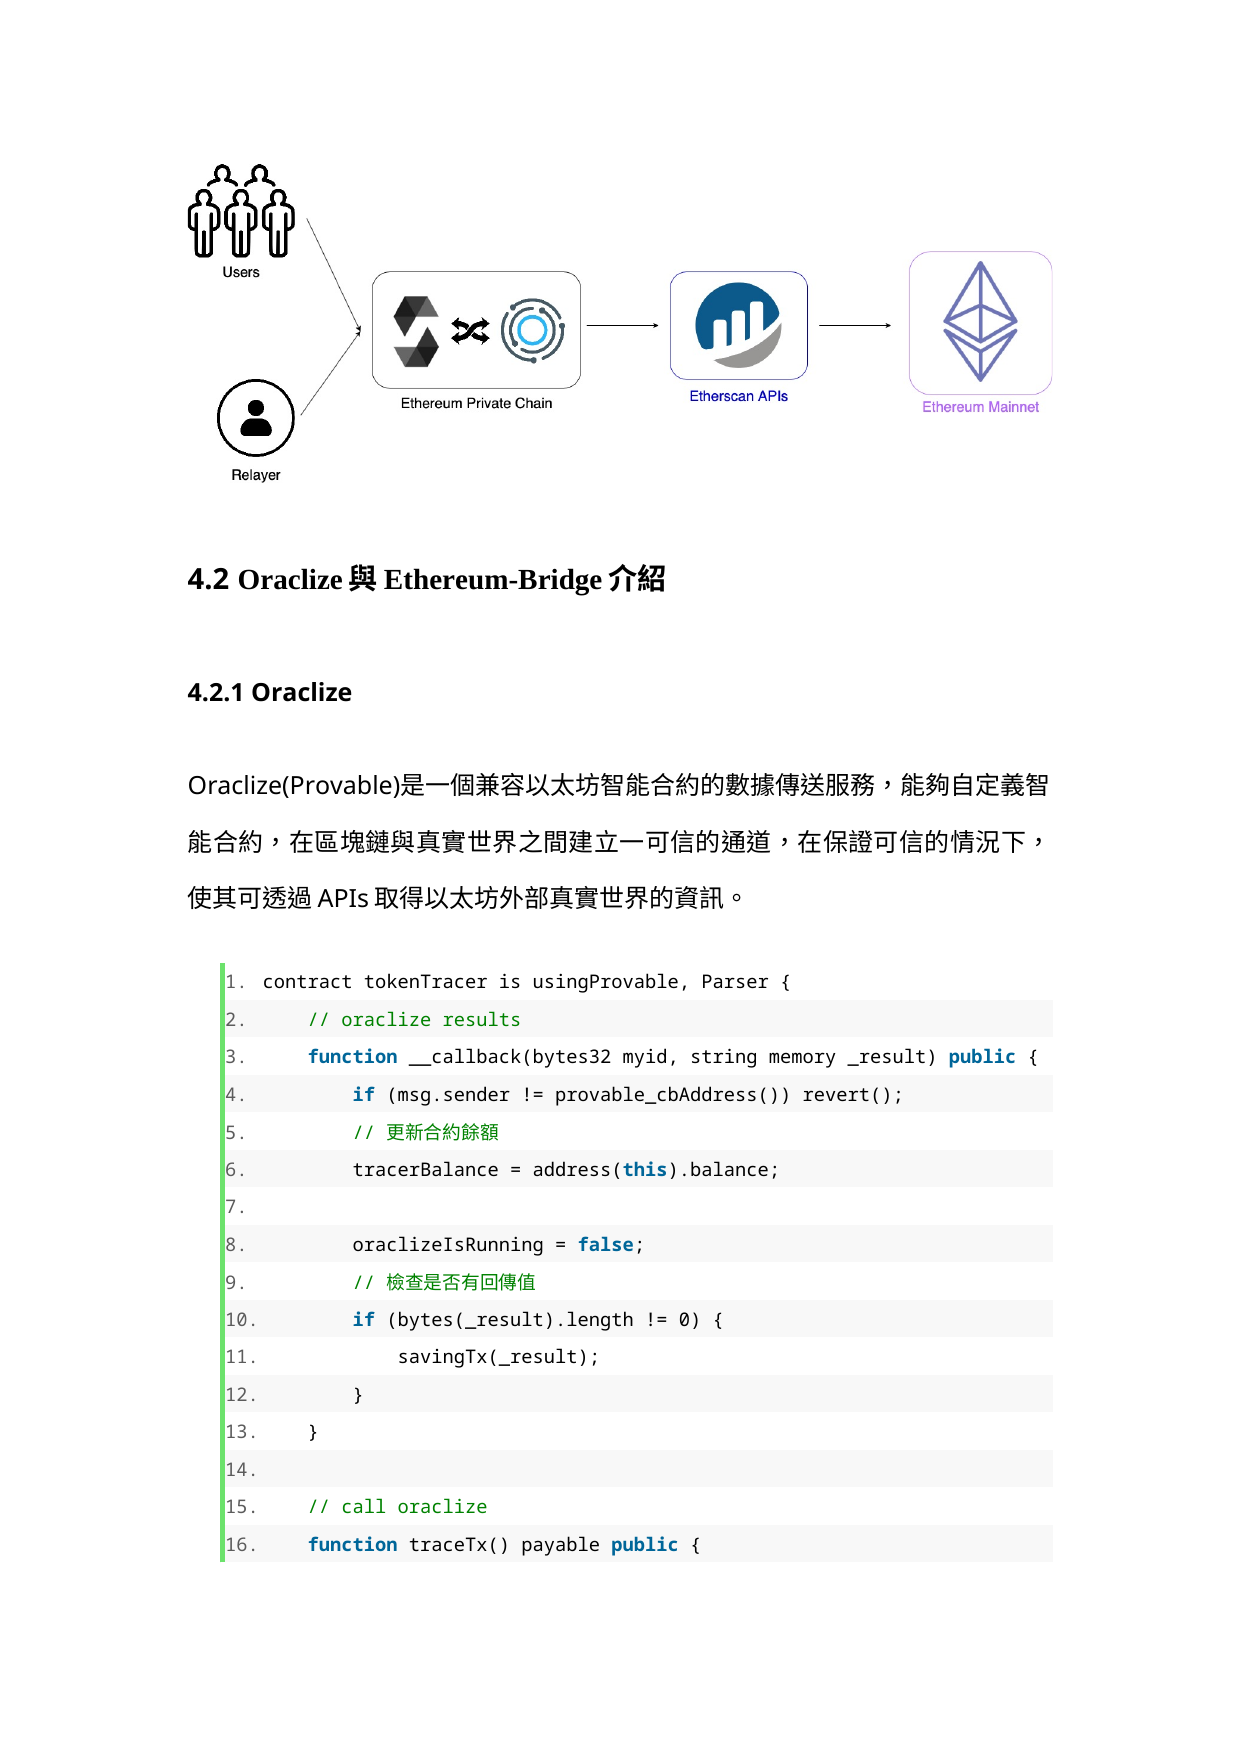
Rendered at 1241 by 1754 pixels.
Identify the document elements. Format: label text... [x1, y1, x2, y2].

list if (bytes(_result).length != 0) { [225, 1300, 1053, 1337]
list // call oraclize [225, 1487, 1053, 1525]
list // oraclize results [225, 1000, 1053, 1037]
text Oraclize(Provable)是一個兼容以太坊智能合約的數據傳送服務，能夠自定義智能合約，在區塊鏈與真實世界之間建立一可信的通道，在保證可信的情況下，使其可透過APIs取得以太坊外部真實世界的資訊。 [187, 765, 1053, 915]
list savingTx(_result); [225, 1337, 1053, 1375]
list function traceTx() payable public { [225, 1525, 1053, 1562]
list contract tokenTracer is usingProvable, Parser { [220, 962, 1053, 1000]
list tracerBalance = address(this).balance; [225, 1150, 1053, 1187]
list if (msg.sender != provable_cbAddress()) revert(); [225, 1075, 1053, 1112]
list oraclizeIsRunning = false; [225, 1225, 1053, 1262]
text 4.2.1 Oraclize [187, 673, 1053, 711]
list function __callback(bytes32 myid, string memory _result) public { [225, 1037, 1053, 1075]
list // 更新合約餘額 [225, 1112, 1053, 1150]
list } [225, 1375, 1053, 1412]
list // 檢查是否有回傳值 [225, 1262, 1053, 1300]
subtitle 4.2 Oraclize與Ethereum-Bridge介紹 [187, 539, 1053, 614]
list } [225, 1412, 1053, 1450]
picture [187, 164, 1053, 483]
